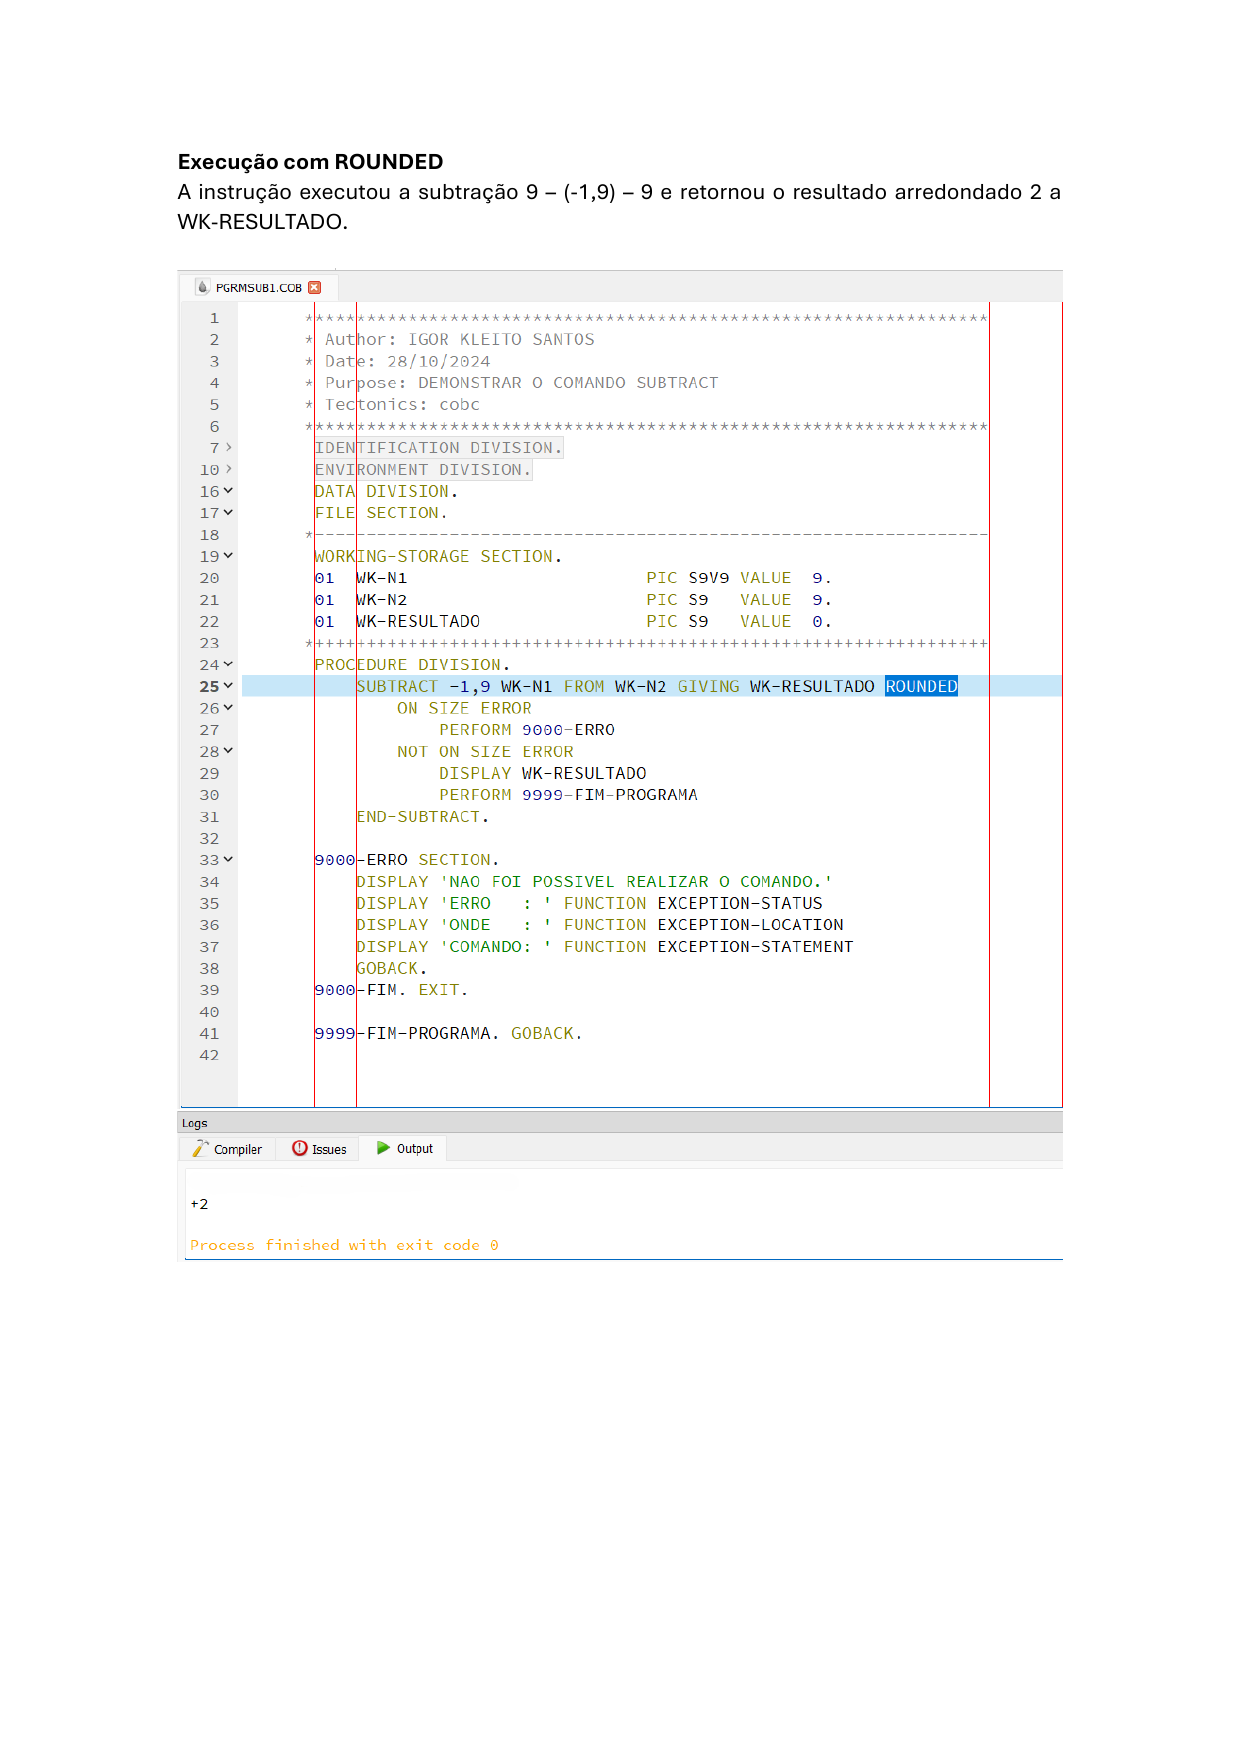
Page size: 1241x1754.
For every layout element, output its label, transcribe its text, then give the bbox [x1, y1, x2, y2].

text A instrução executou a subtração 9 – (-1,9) – 9 e retornou o resultado arredondado 2 a WK-RESULTADO. [177, 178, 1063, 236]
picture [177, 1111, 1063, 1262]
picture [177, 268, 1063, 1109]
text Execução com ROUNDED [177, 148, 1063, 176]
